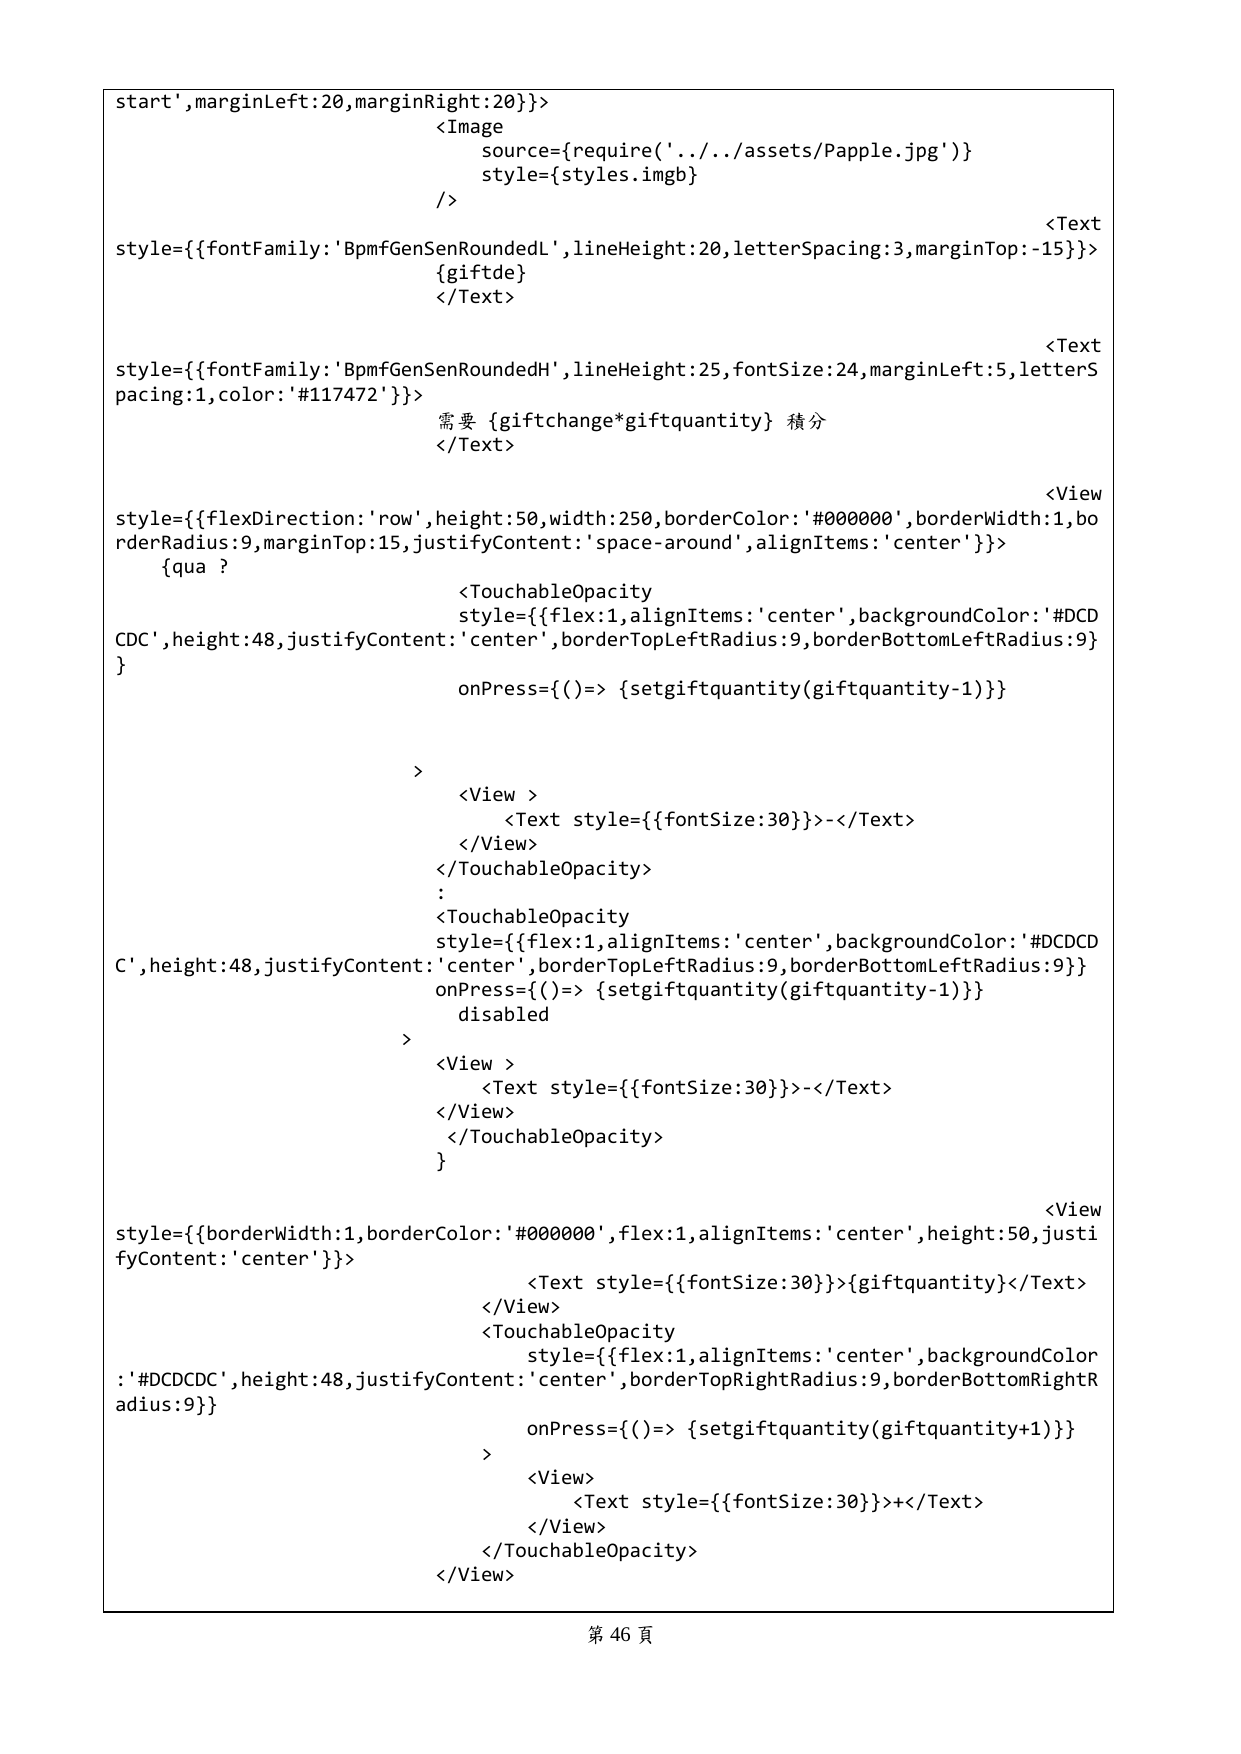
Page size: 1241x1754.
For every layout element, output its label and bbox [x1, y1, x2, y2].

table_cell [104, 90, 1113, 1611]
